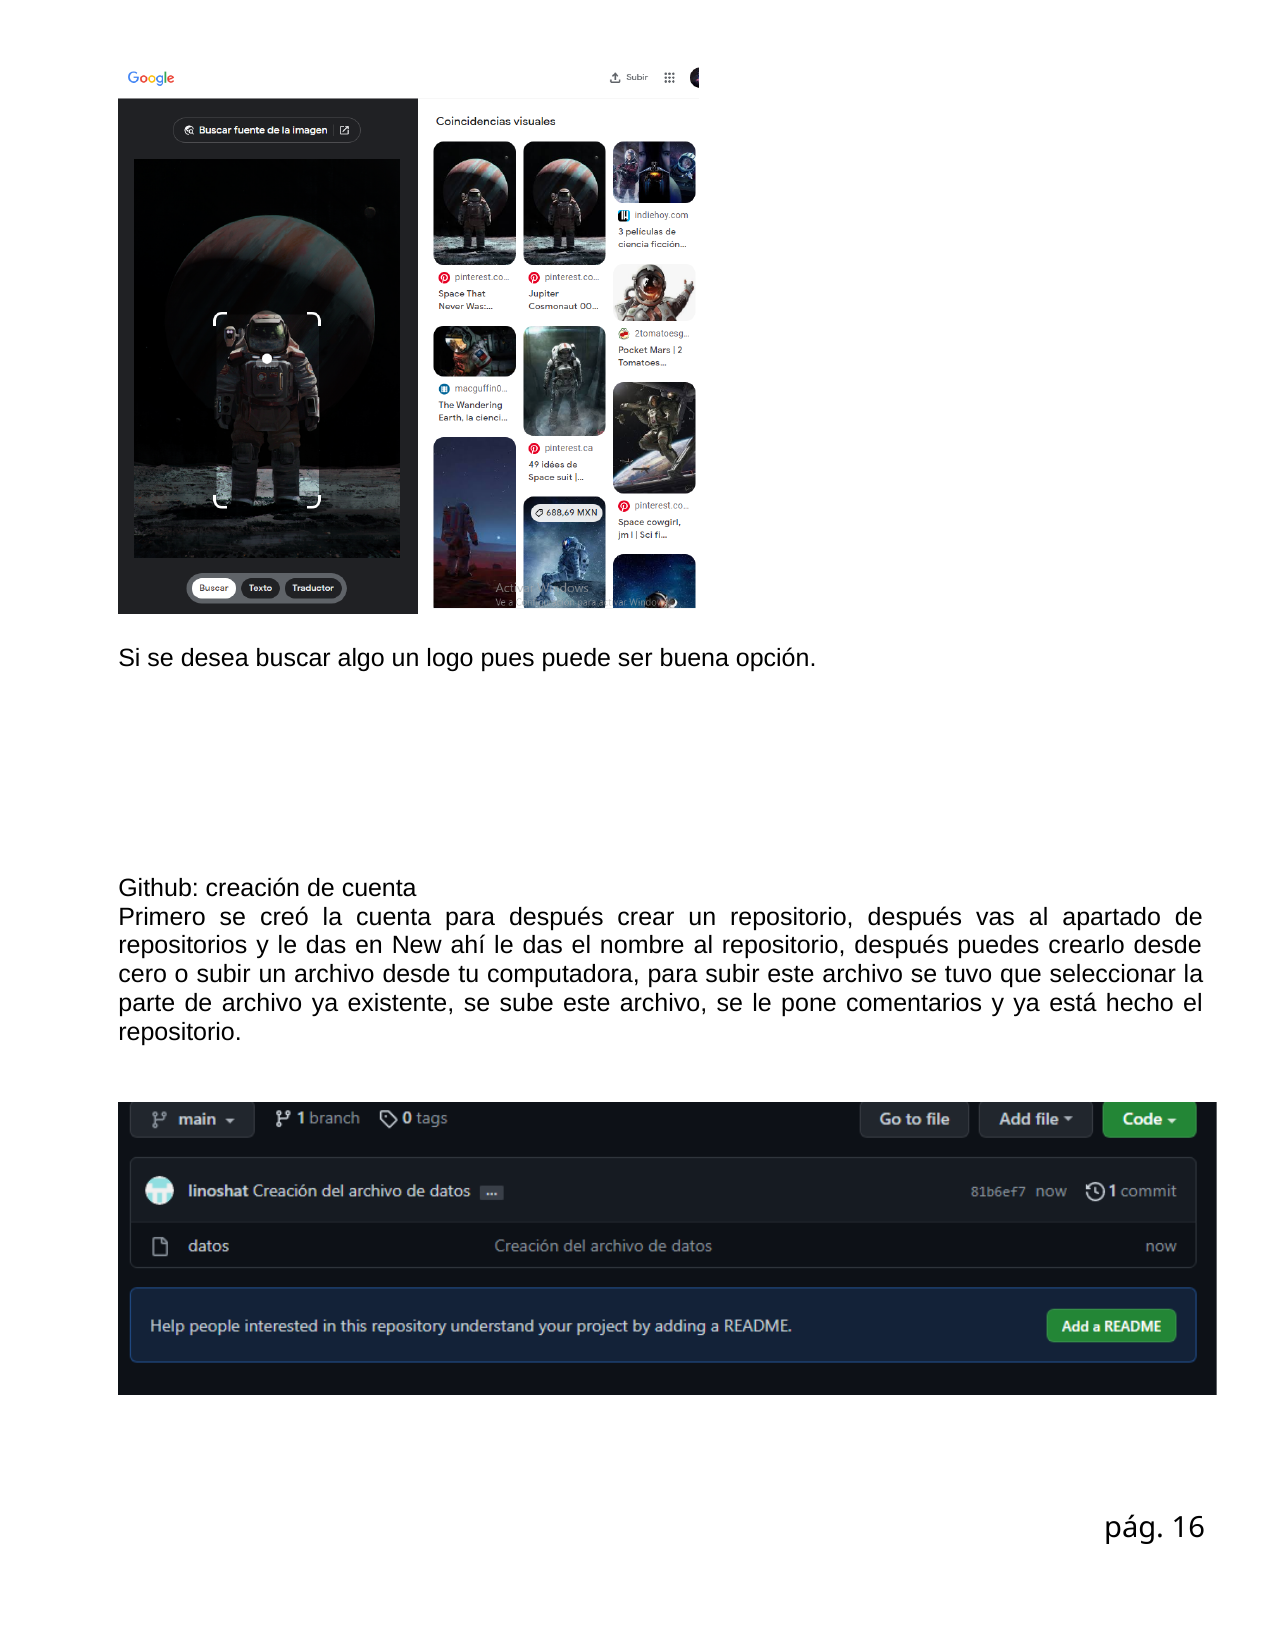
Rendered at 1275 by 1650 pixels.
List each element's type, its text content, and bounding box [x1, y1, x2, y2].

text Primero se creó la cuenta para después crear un repositorio, después vas al apartado de repositorios y le das en New ahí le das el nombre al repositorio, después puedes crearlo desde cero o subir un archivo desde tu computadora, para subir este archivo se tuvo que seleccionar la parte de archivo ya existente, se sube este archivo, se le pone comentarios y ya está hecho el repositorio. [118, 902, 1205, 1045]
text Si se desea buscar algo un logo pues puede ser buena opción. [118, 643, 1205, 672]
picture [118, 59, 699, 614]
text Github: creación de cuenta [118, 873, 1205, 902]
picture [118, 1102, 1217, 1395]
